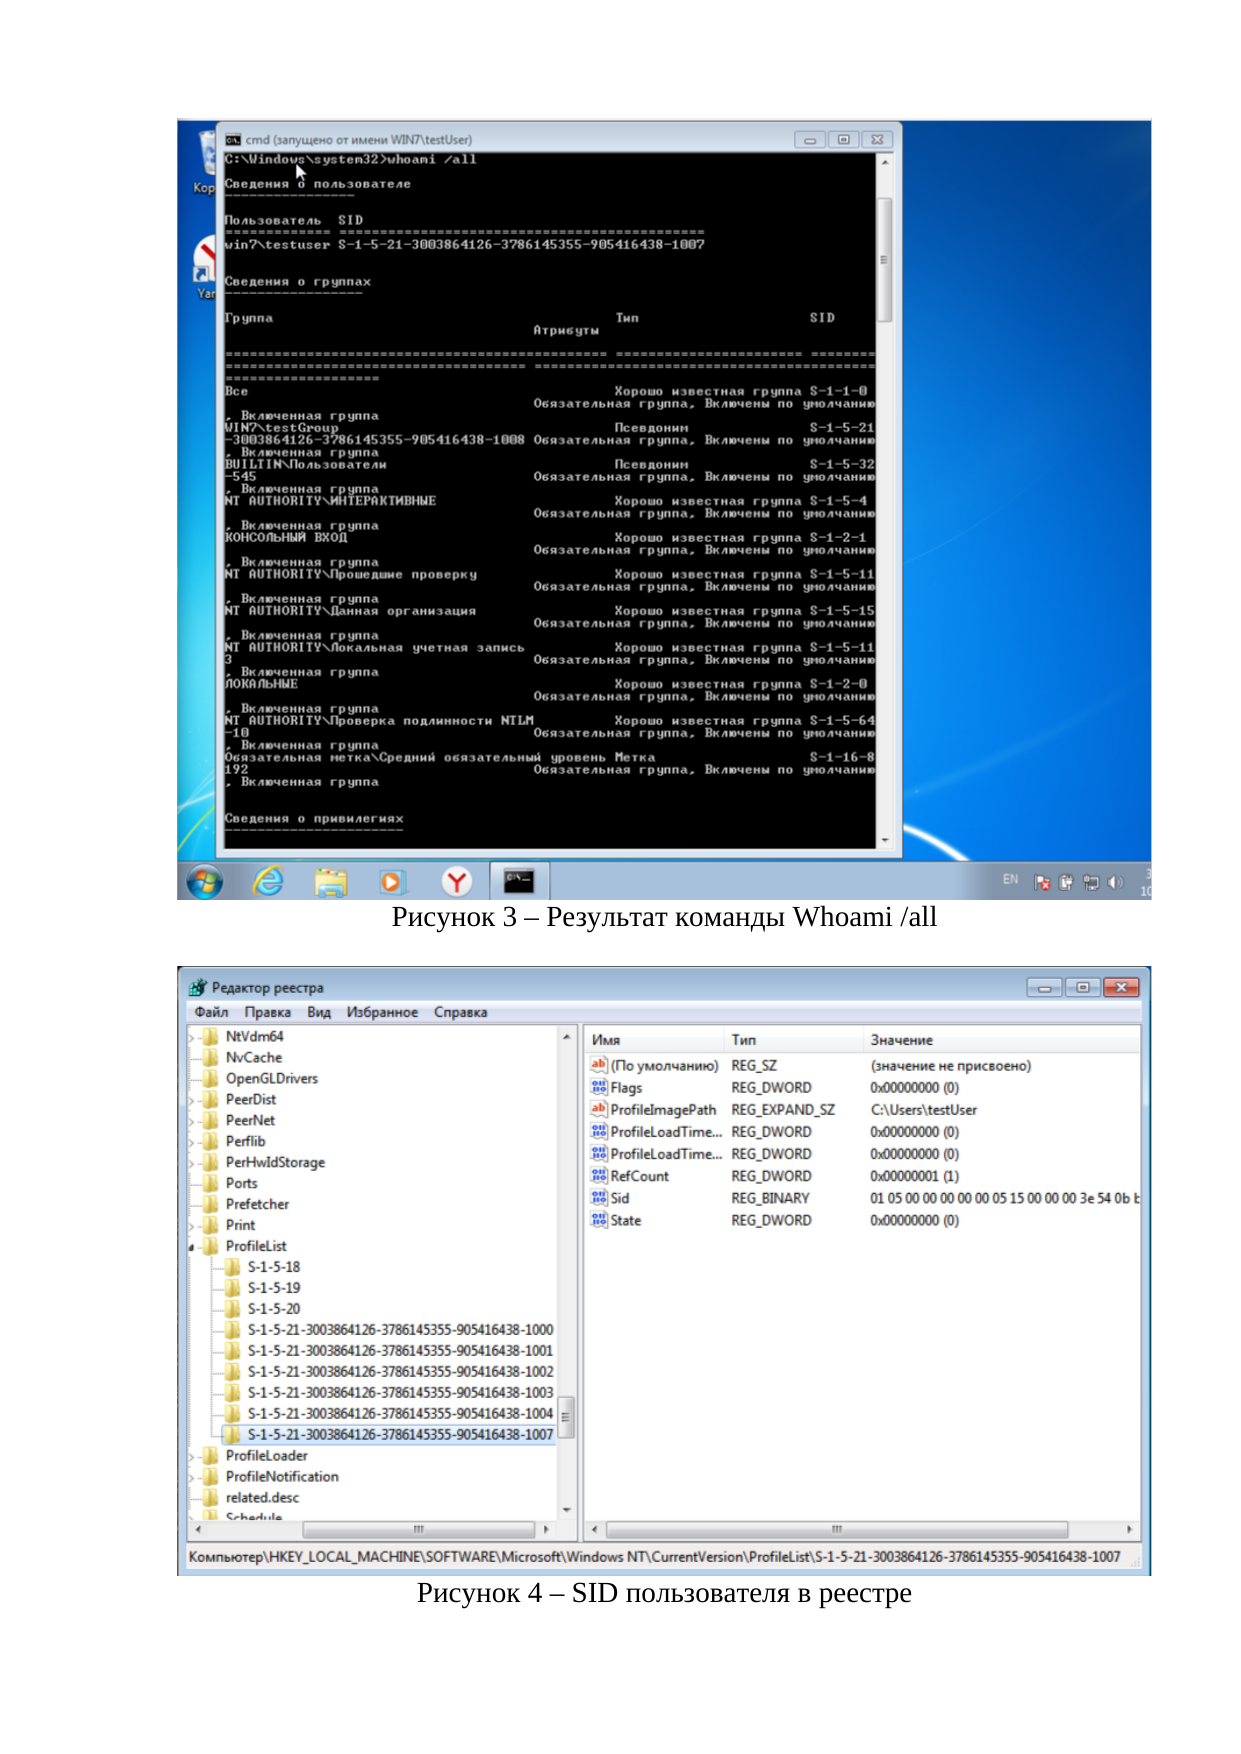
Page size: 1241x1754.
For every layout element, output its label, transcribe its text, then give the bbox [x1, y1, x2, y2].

text Рисунок 3 – Результат команды Whoami /all [177, 900, 1152, 933]
picture [177, 966, 1152, 1576]
picture [177, 118, 1152, 900]
text Рисунок 4 – SID пользователя в реестре [177, 1576, 1152, 1609]
